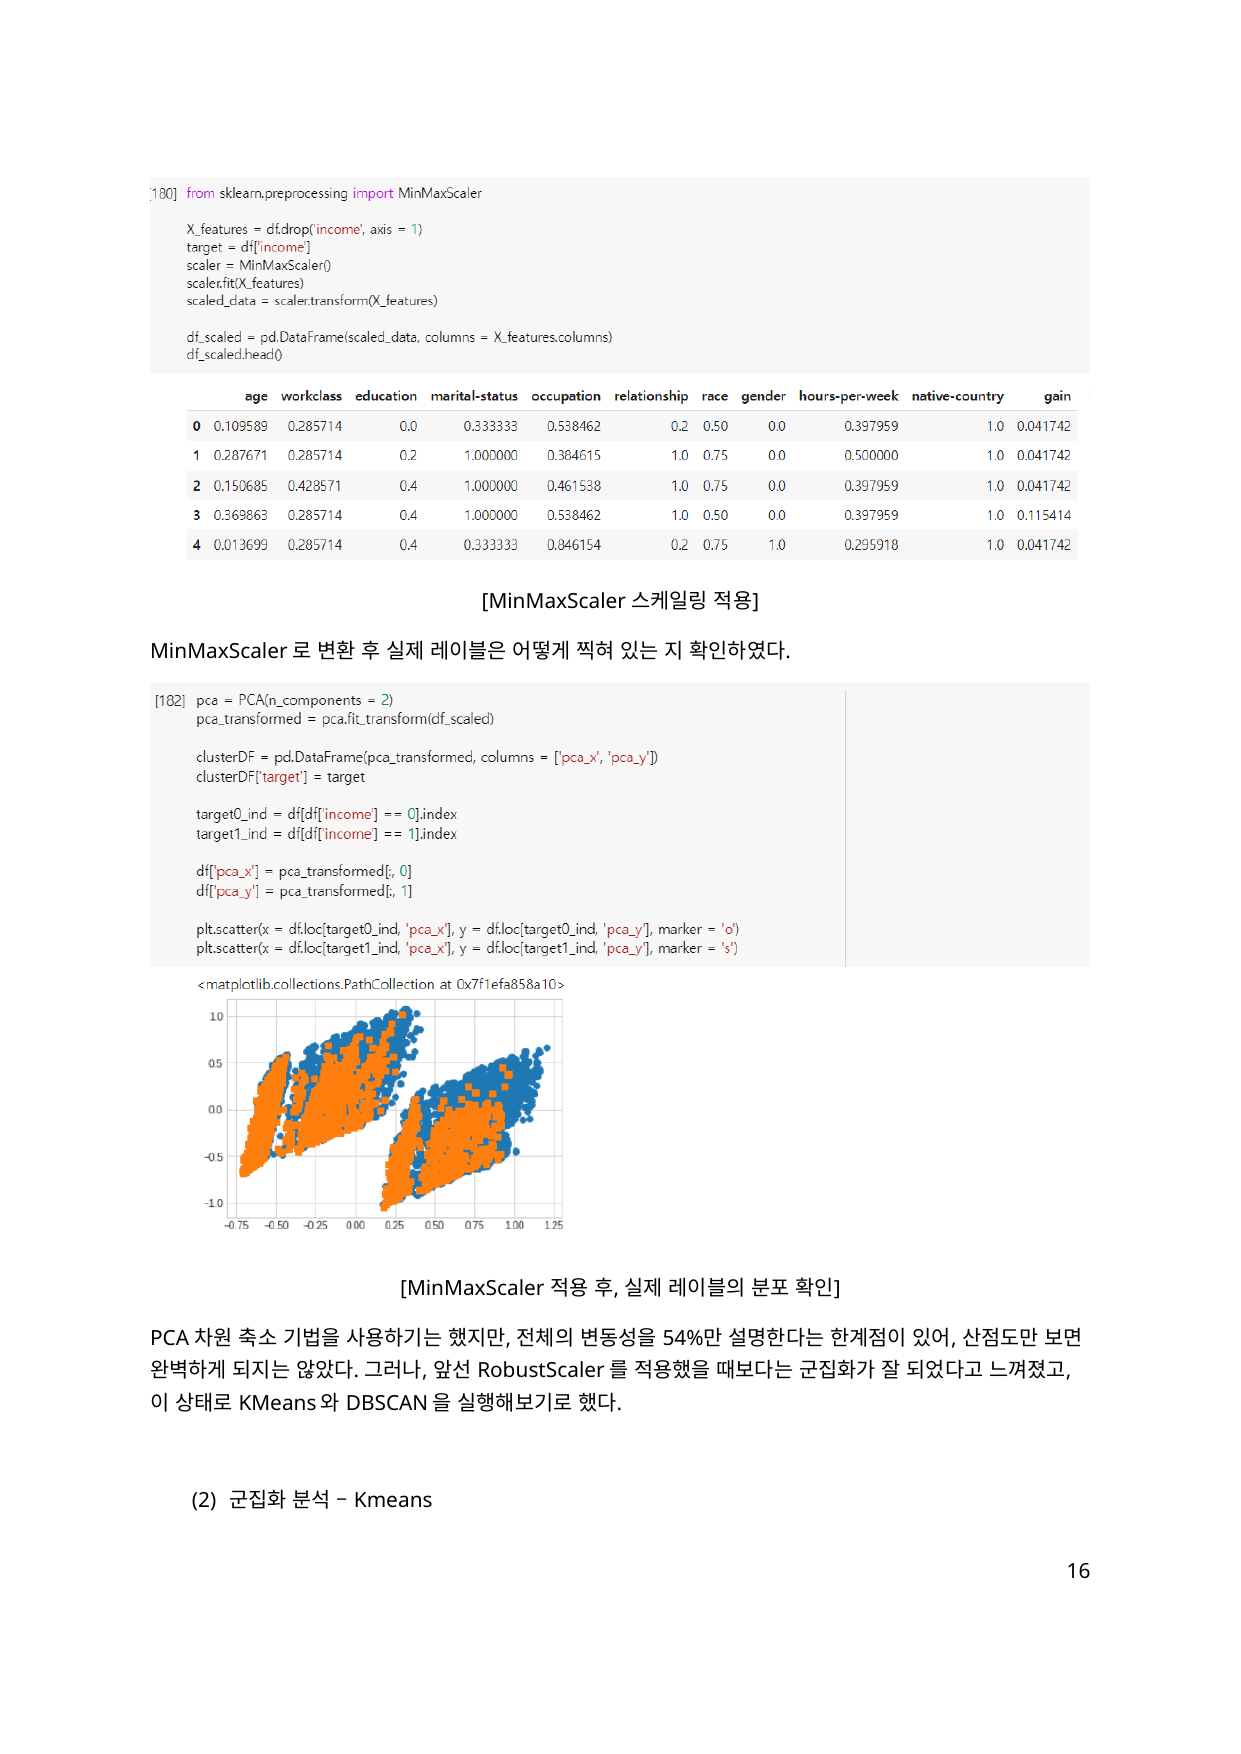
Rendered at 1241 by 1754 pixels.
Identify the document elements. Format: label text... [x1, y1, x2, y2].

text [MinMaxScaler 스케일링 적용] [150, 584, 1090, 615]
text [MinMaxScaler 적용 후, 실제 레이블의 분포 확인] [150, 1272, 1090, 1302]
text MinMaxScaler로 변환 후 실제 레이블은 어떻게 찍혀 있는 지 확인하였다. [150, 634, 1090, 664]
text PCA 차원 축소 기법을 사용하기는 했지만, 전체의 변동성을 54%만 설명한다는 한계점이 있어, 산점도만 보면 완벽하게 되지는 않았다. 그러나, 앞선 RobustScaler를 적용했을 때보다는 군집화가 잘 되었다고 느껴졌고, 이 상태로 KMeans와 DBSCAN을 실행해보기로 했다. [150, 1321, 1090, 1417]
picture [150, 177, 1091, 566]
picture [150, 683, 1091, 1253]
list 군집화 분석 – Kmeans [192, 1483, 1090, 1513]
